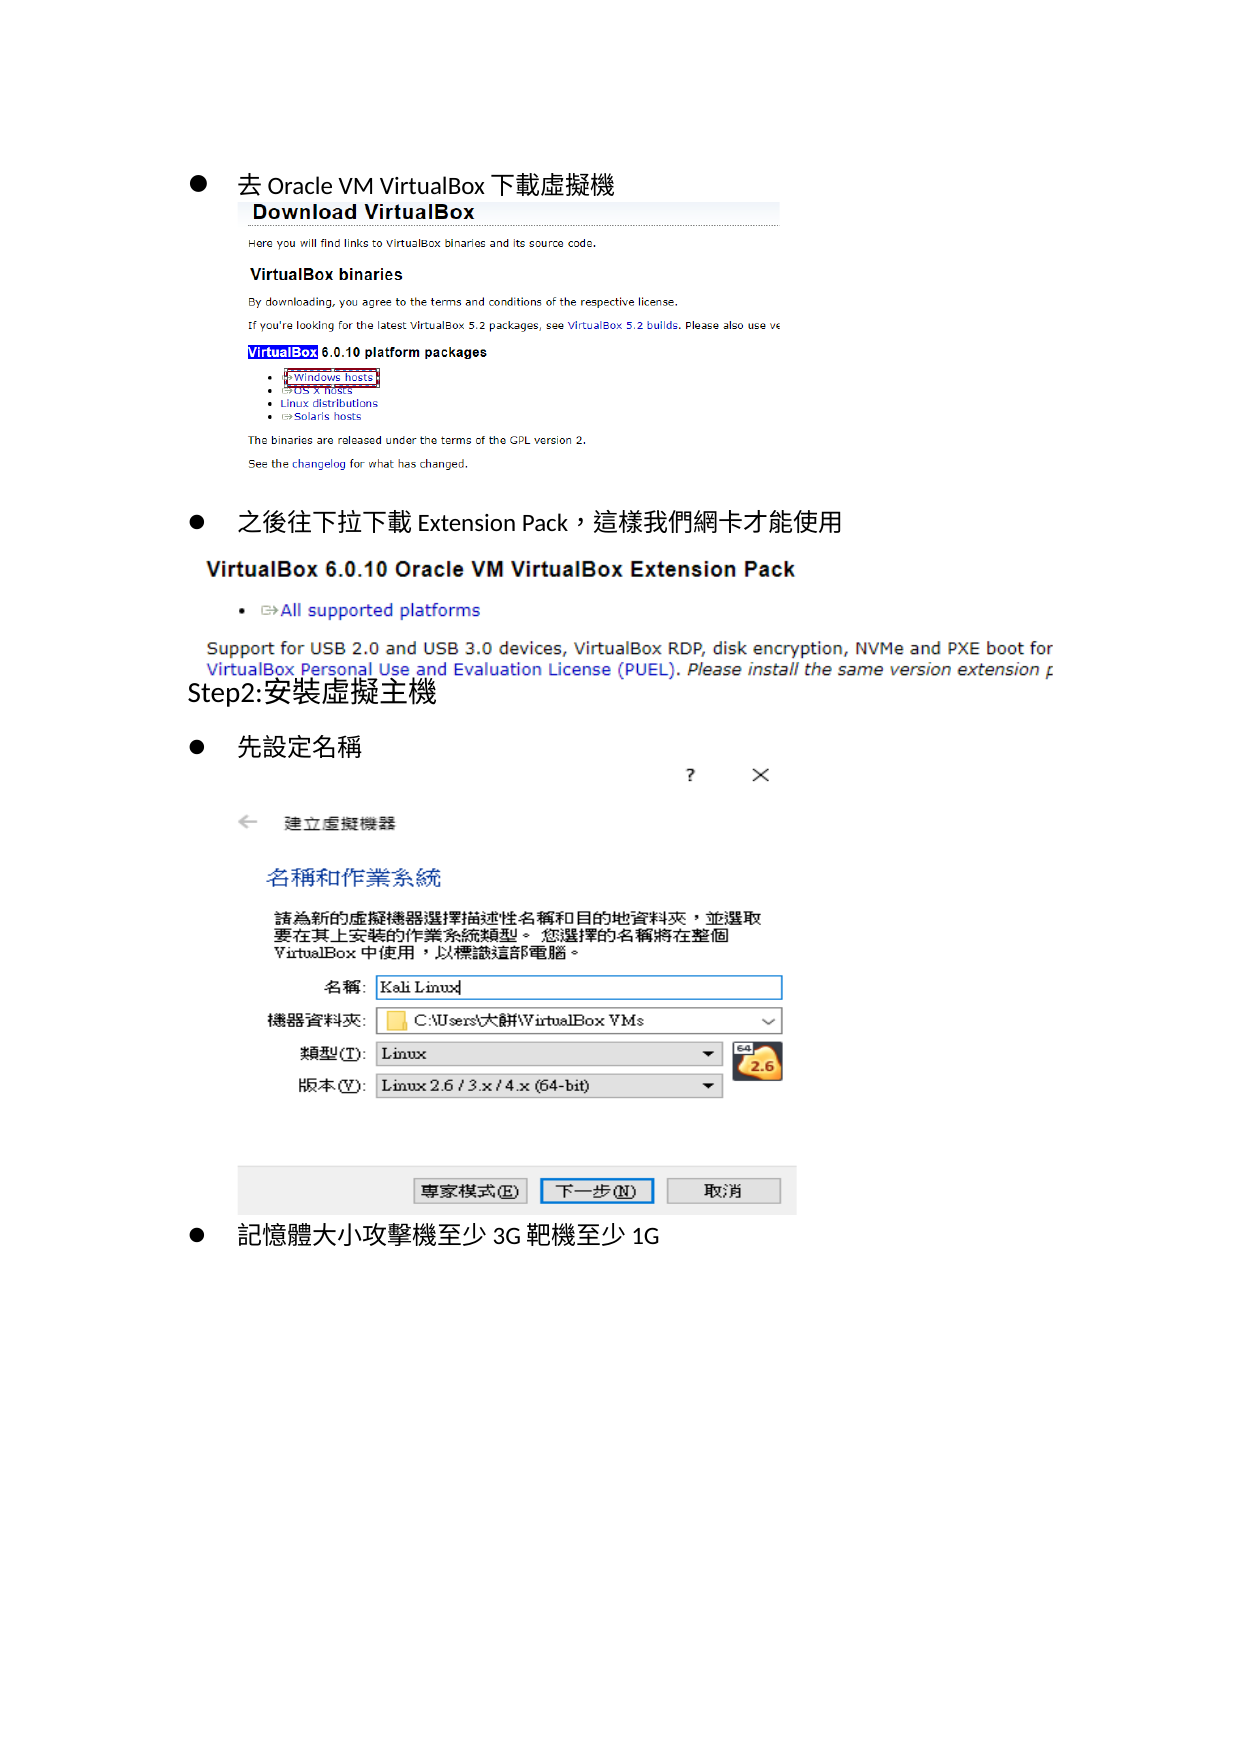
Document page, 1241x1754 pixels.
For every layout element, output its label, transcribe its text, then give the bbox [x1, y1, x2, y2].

picture [237, 202, 780, 476]
picture [187, 548, 1053, 652]
text Step2:安裝虛擬主機 [187, 652, 1053, 727]
list 記憶體大小攻擊機至少3G靶機至少1G [187, 1214, 1053, 1252]
picture [237, 764, 797, 1215]
list 之後往下拉下載Extension Pack，這樣我們網卡才能使用 [187, 502, 1053, 539]
